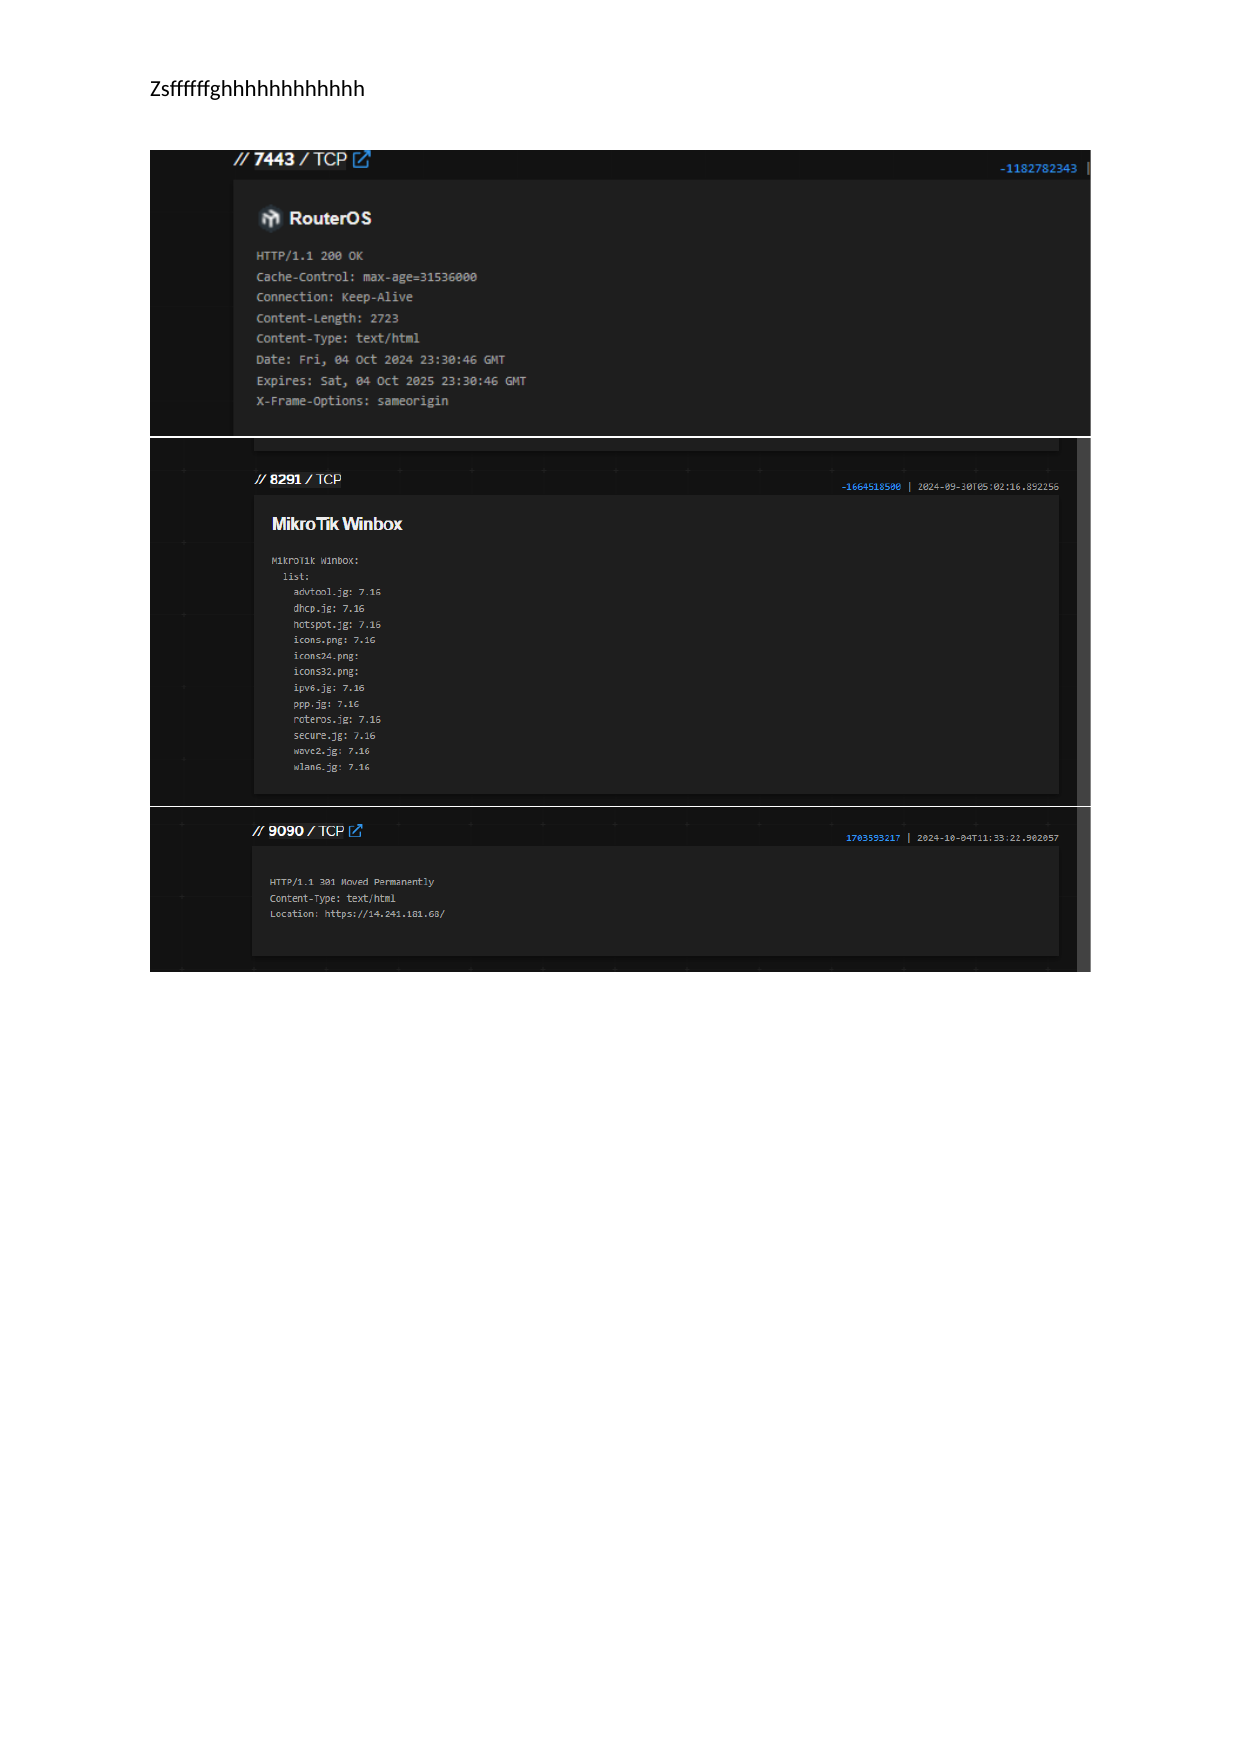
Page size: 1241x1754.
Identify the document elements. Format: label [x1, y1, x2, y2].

picture [150, 438, 1091, 806]
picture [150, 807, 1091, 972]
picture [150, 150, 1091, 436]
